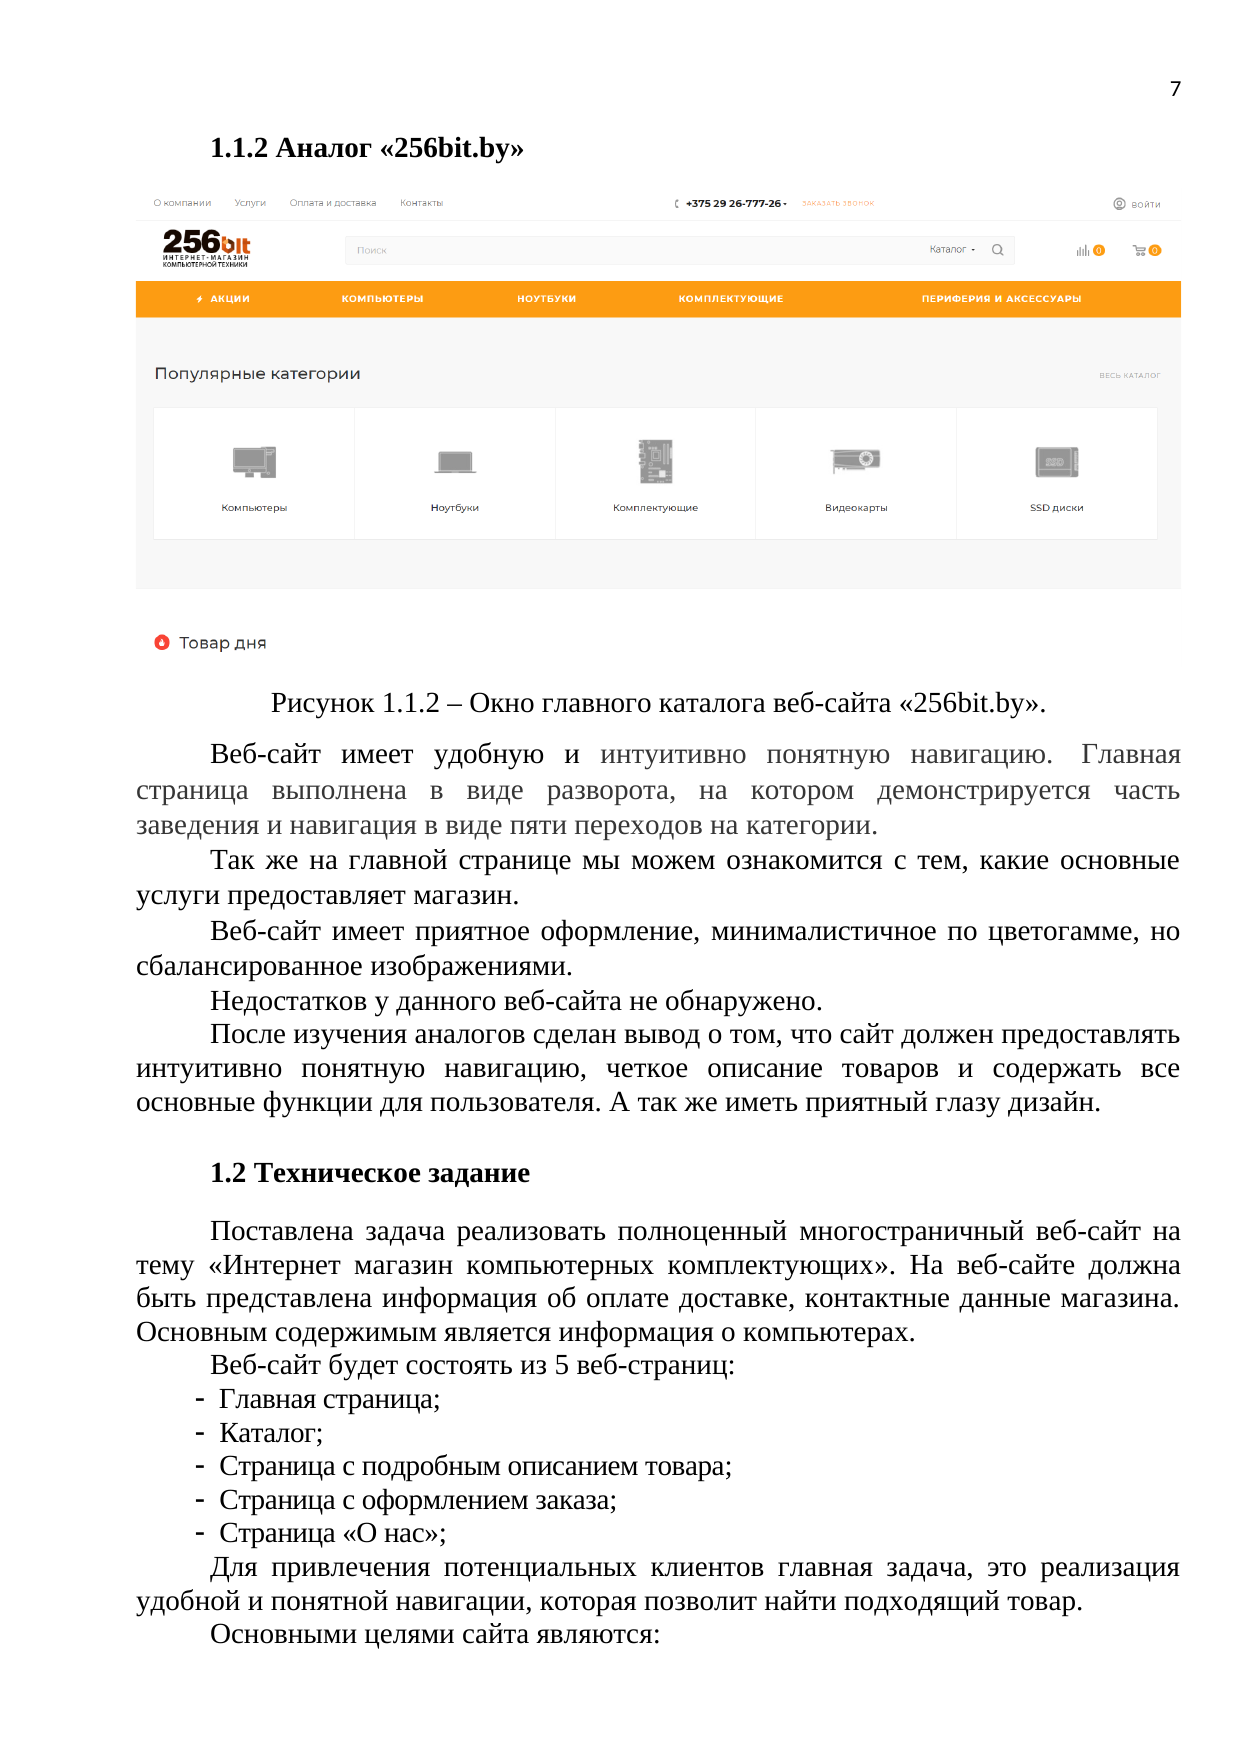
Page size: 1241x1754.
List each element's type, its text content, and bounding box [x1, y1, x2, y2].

text Веб-сайт имеет удобную и интуитивно понятную навигацию. Главная страница выполнена в виде разворота, на котором демонстрируется часть заведения и навигация в виде пяти переходов на категории. [136, 737, 1181, 772]
list Страница «О нас»; [121, 1516, 1181, 1549]
text Недостатков у данного веб-сайта не обнаружено. [136, 983, 1181, 1017]
list Главная страница; [121, 1381, 1181, 1415]
list Страница с оформлением заказа; [121, 1482, 1181, 1516]
text 1.1.2 Аналог «256bit.by» [136, 130, 1181, 163]
picture [135, 188, 1182, 667]
text Для привлечения потенциальных клиентов главная задача, это реализация удобной и понятной навигации, которая позволит найти подходящий товар. [136, 1549, 1181, 1616]
text Веб-сайт имеет удобную и интуитивно понятную навигацию. Главная страница выполнена в виде разворота, на котором демонстрируется часть заведения и навигация в виде пяти переходов на категории. [136, 805, 1181, 841]
text Поставлена задача реализовать полноценный многостраничный веб-сайт на тему «Интернет магазин компьютерных комплектующих». На веб-сайте должна быть представлена информация об оплате доставке, контактные данные магазина. Основным содержимым является информация о компьютерах. [136, 1213, 1181, 1347]
list Страница с подробным описанием товара; [121, 1448, 1181, 1482]
text Так же на главной странице мы можем ознакомится с тем, какие основные услуги предоставляет магазин. [136, 842, 1181, 911]
text Веб-сайт будет состоять из 5 веб-страниц: [136, 1347, 1181, 1381]
text 1.2 Техническое задание [136, 1155, 1181, 1188]
text После изучения аналогов сделан вывод о том, что сайт должен предоставлять интуитивно понятную навигацию, четкое описание товаров и содержать все основные функции для пользователя. А так же иметь приятный глазу дизайн. [136, 1017, 1181, 1117]
text Основными целями сайта являются: [136, 1616, 1181, 1650]
text Веб-сайт имеет приятное оформление, минималистичное по цветогамме, но сбалансированное изображениями. [136, 913, 1181, 981]
list Каталог; [121, 1415, 1181, 1448]
text Рисунок 1.1.2 – Окно главного каталога веб-сайта «256bit.by». [136, 685, 1181, 718]
